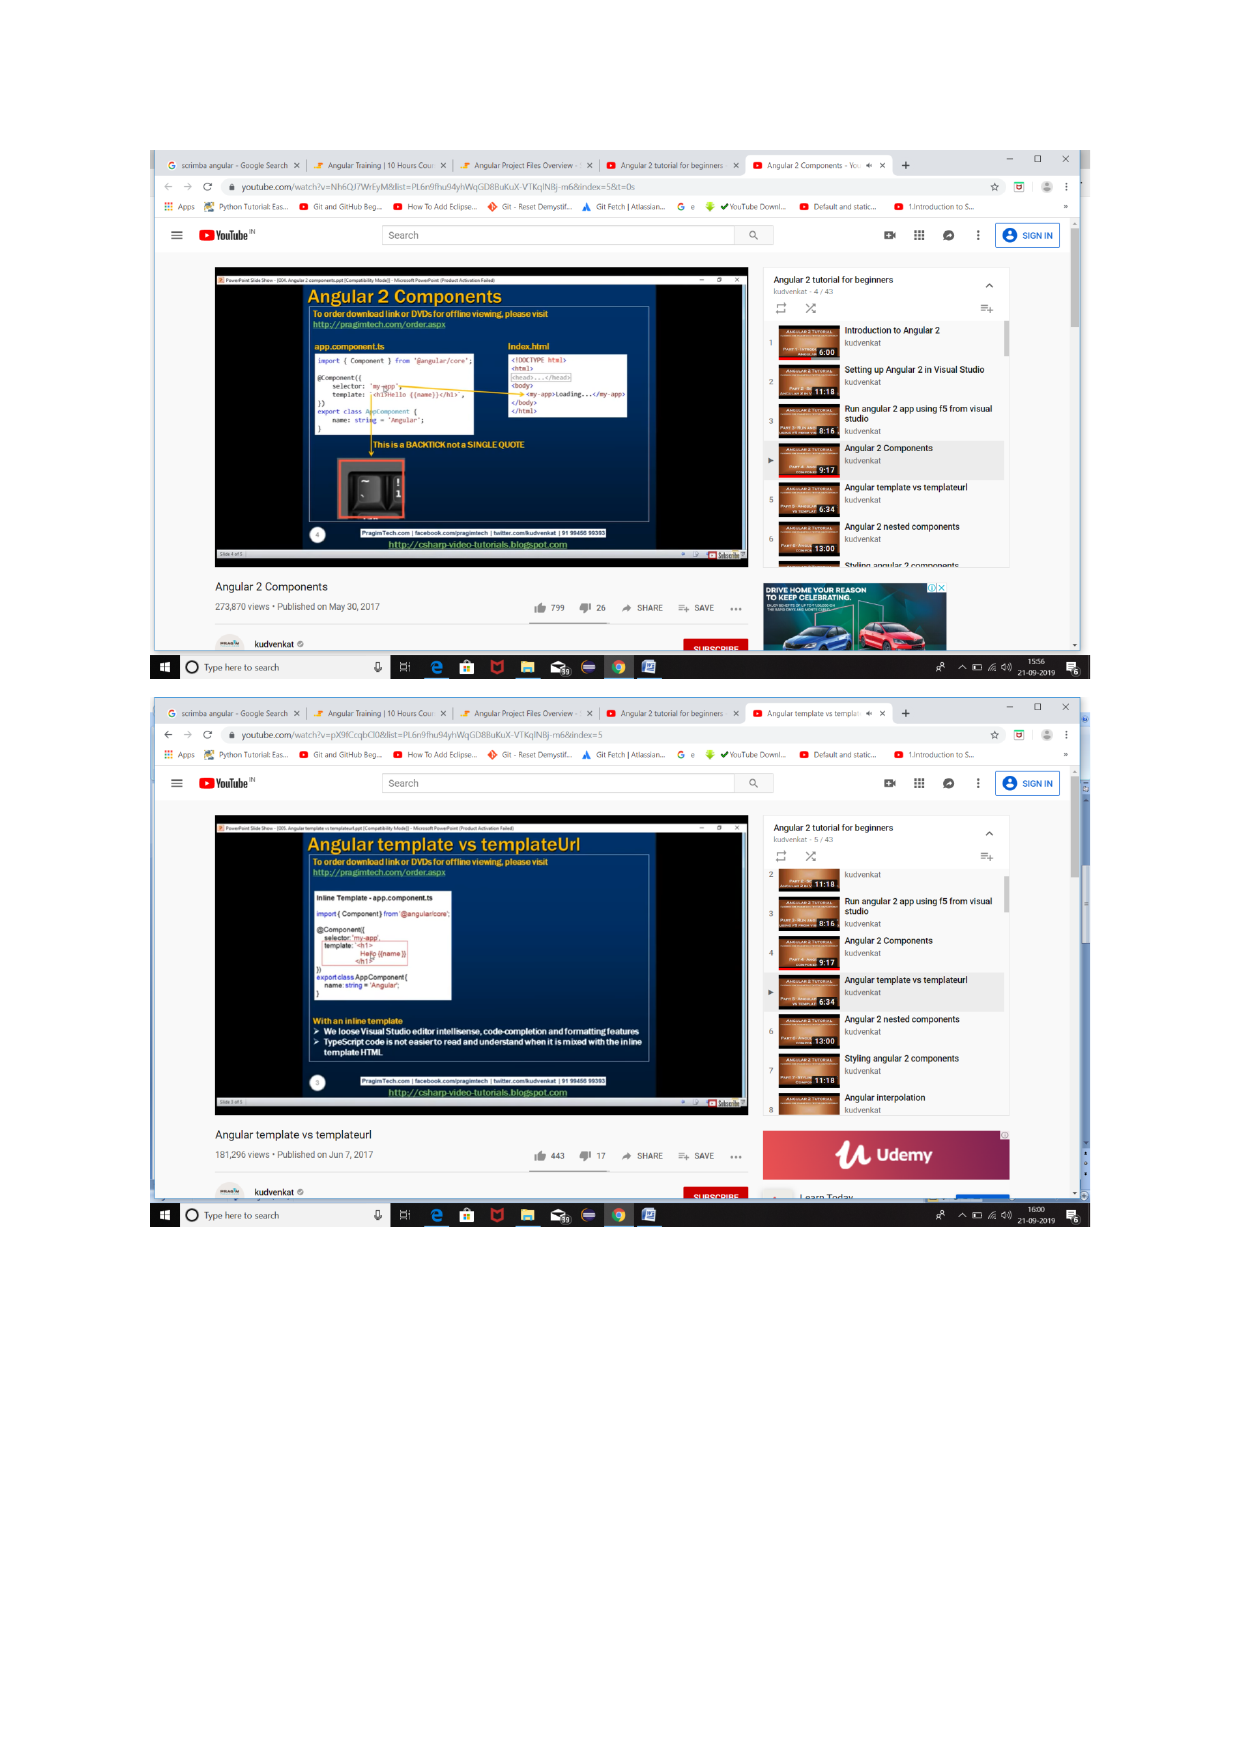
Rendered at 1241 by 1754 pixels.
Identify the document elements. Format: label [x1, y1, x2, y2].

picture [150, 697, 1091, 1227]
picture [150, 150, 1091, 679]
